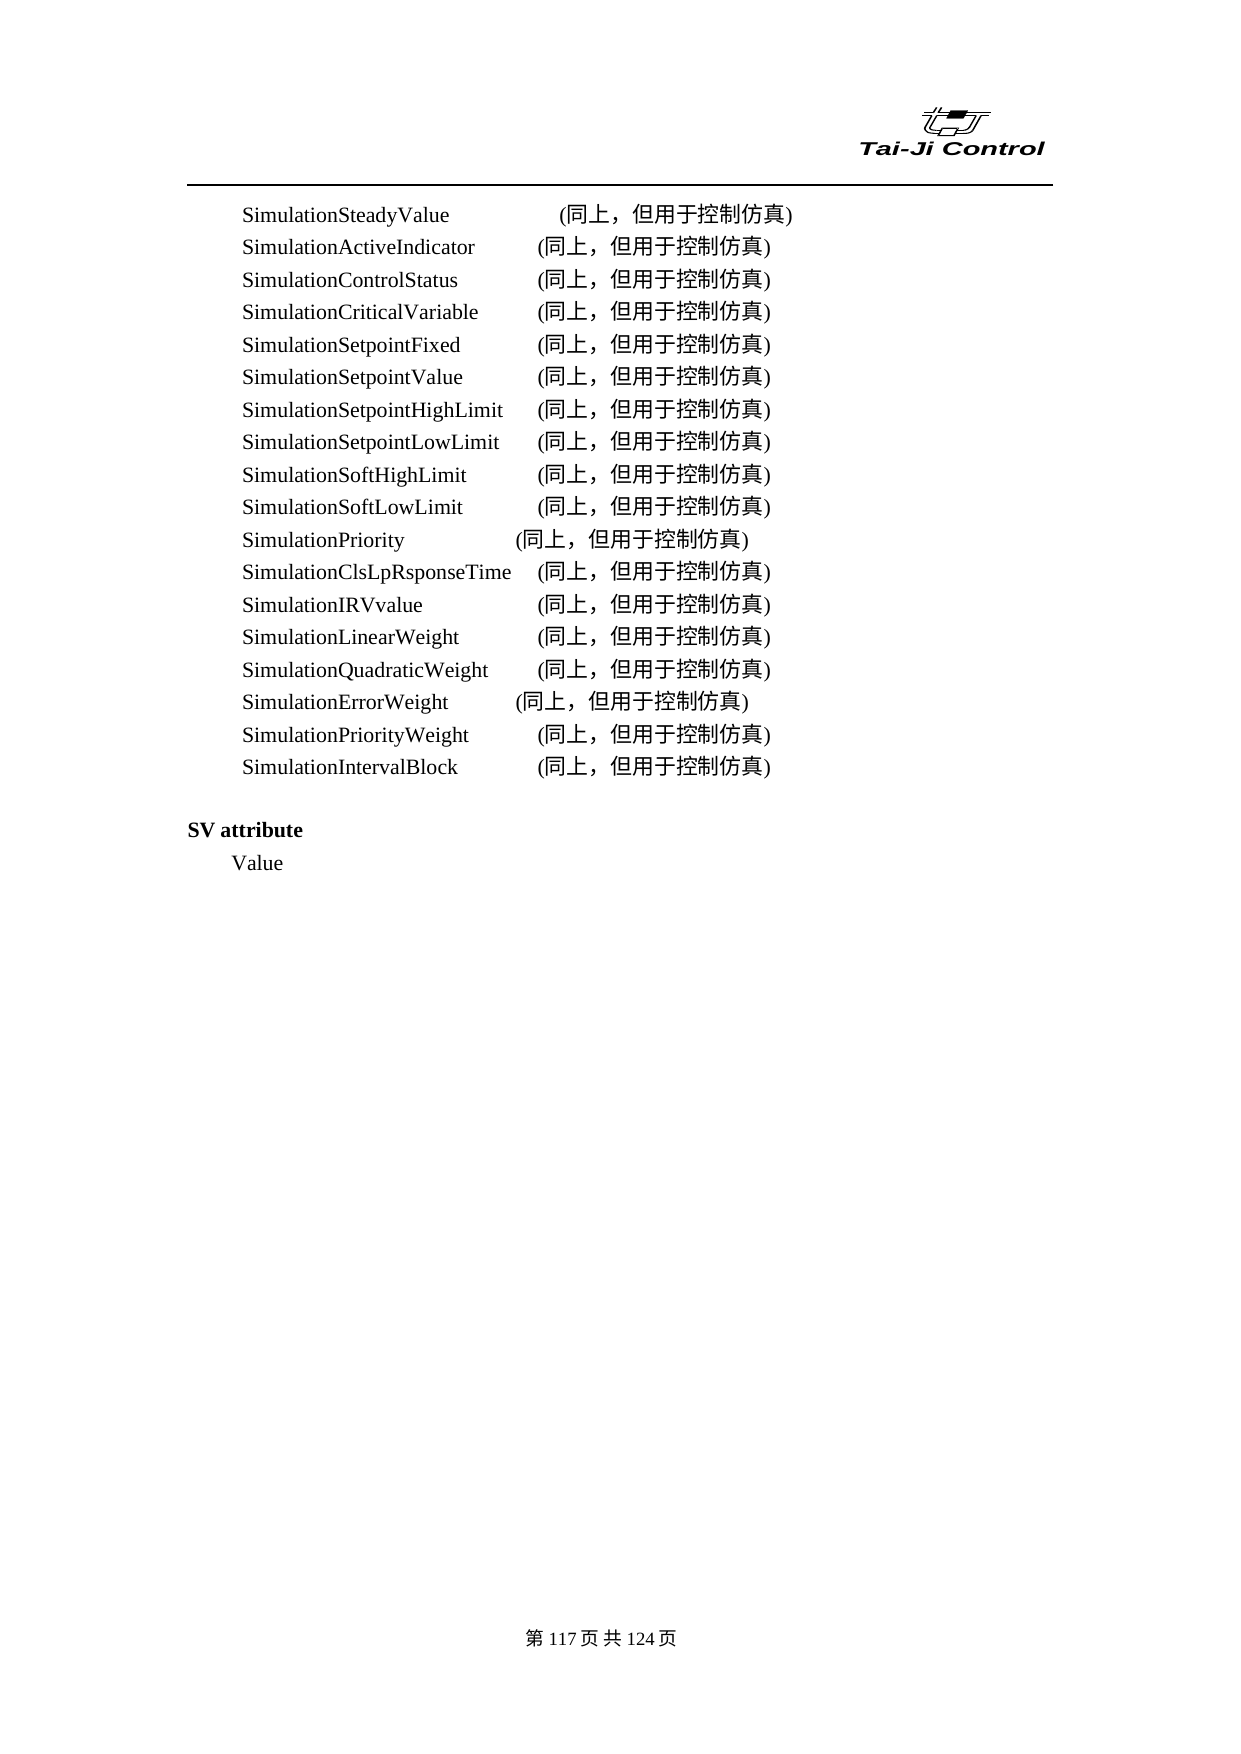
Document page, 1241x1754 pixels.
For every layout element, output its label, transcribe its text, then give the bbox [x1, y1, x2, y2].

text SimulationSoftLowLimit (同上，但用于控制仿真) [231, 489, 1053, 521]
text SimulationErrorWeight (同上，但用于控制仿真) [231, 684, 1053, 716]
text SimulationSetpointLowLimit (同上，但用于控制仿真) [231, 424, 1053, 456]
text SimulationPriority (同上，但用于控制仿真) [231, 521, 1053, 554]
text SimulationSteadyValue (同上，但用于控制仿真) [231, 196, 1053, 229]
text SimulationIntervalBlock (同上，但用于控制仿真) [231, 749, 1053, 781]
text SimulationControlStatus (同上，但用于控制仿真) [231, 261, 1053, 294]
text SimulationSetpointFixed (同上，但用于控制仿真) [231, 326, 1053, 359]
text Value [231, 846, 1053, 879]
text SimulationSetpointHighLimit (同上，但用于控制仿真) [231, 391, 1053, 424]
text SimulationPriorityWeight (同上，但用于控制仿真) [231, 716, 1053, 749]
text SimulationSoftHighLimit (同上，但用于控制仿真) [231, 456, 1053, 489]
text SimulationCriticalVariable (同上，但用于控制仿真) [231, 294, 1053, 326]
text SimulationSetpointValue (同上，但用于控制仿真) [231, 359, 1053, 391]
text SimulationQuadraticWeight (同上，但用于控制仿真) [231, 651, 1053, 684]
text SimulationClsLpRsponseTime (同上，但用于控制仿真) [231, 554, 1053, 586]
text SimulationActiveIndicator (同上，但用于控制仿真) [231, 229, 1053, 261]
text SV attribute [187, 814, 1053, 846]
text SimulationIRVvalue (同上，但用于控制仿真) [231, 586, 1053, 619]
text SimulationLinearWeight (同上，但用于控制仿真) [231, 619, 1053, 651]
